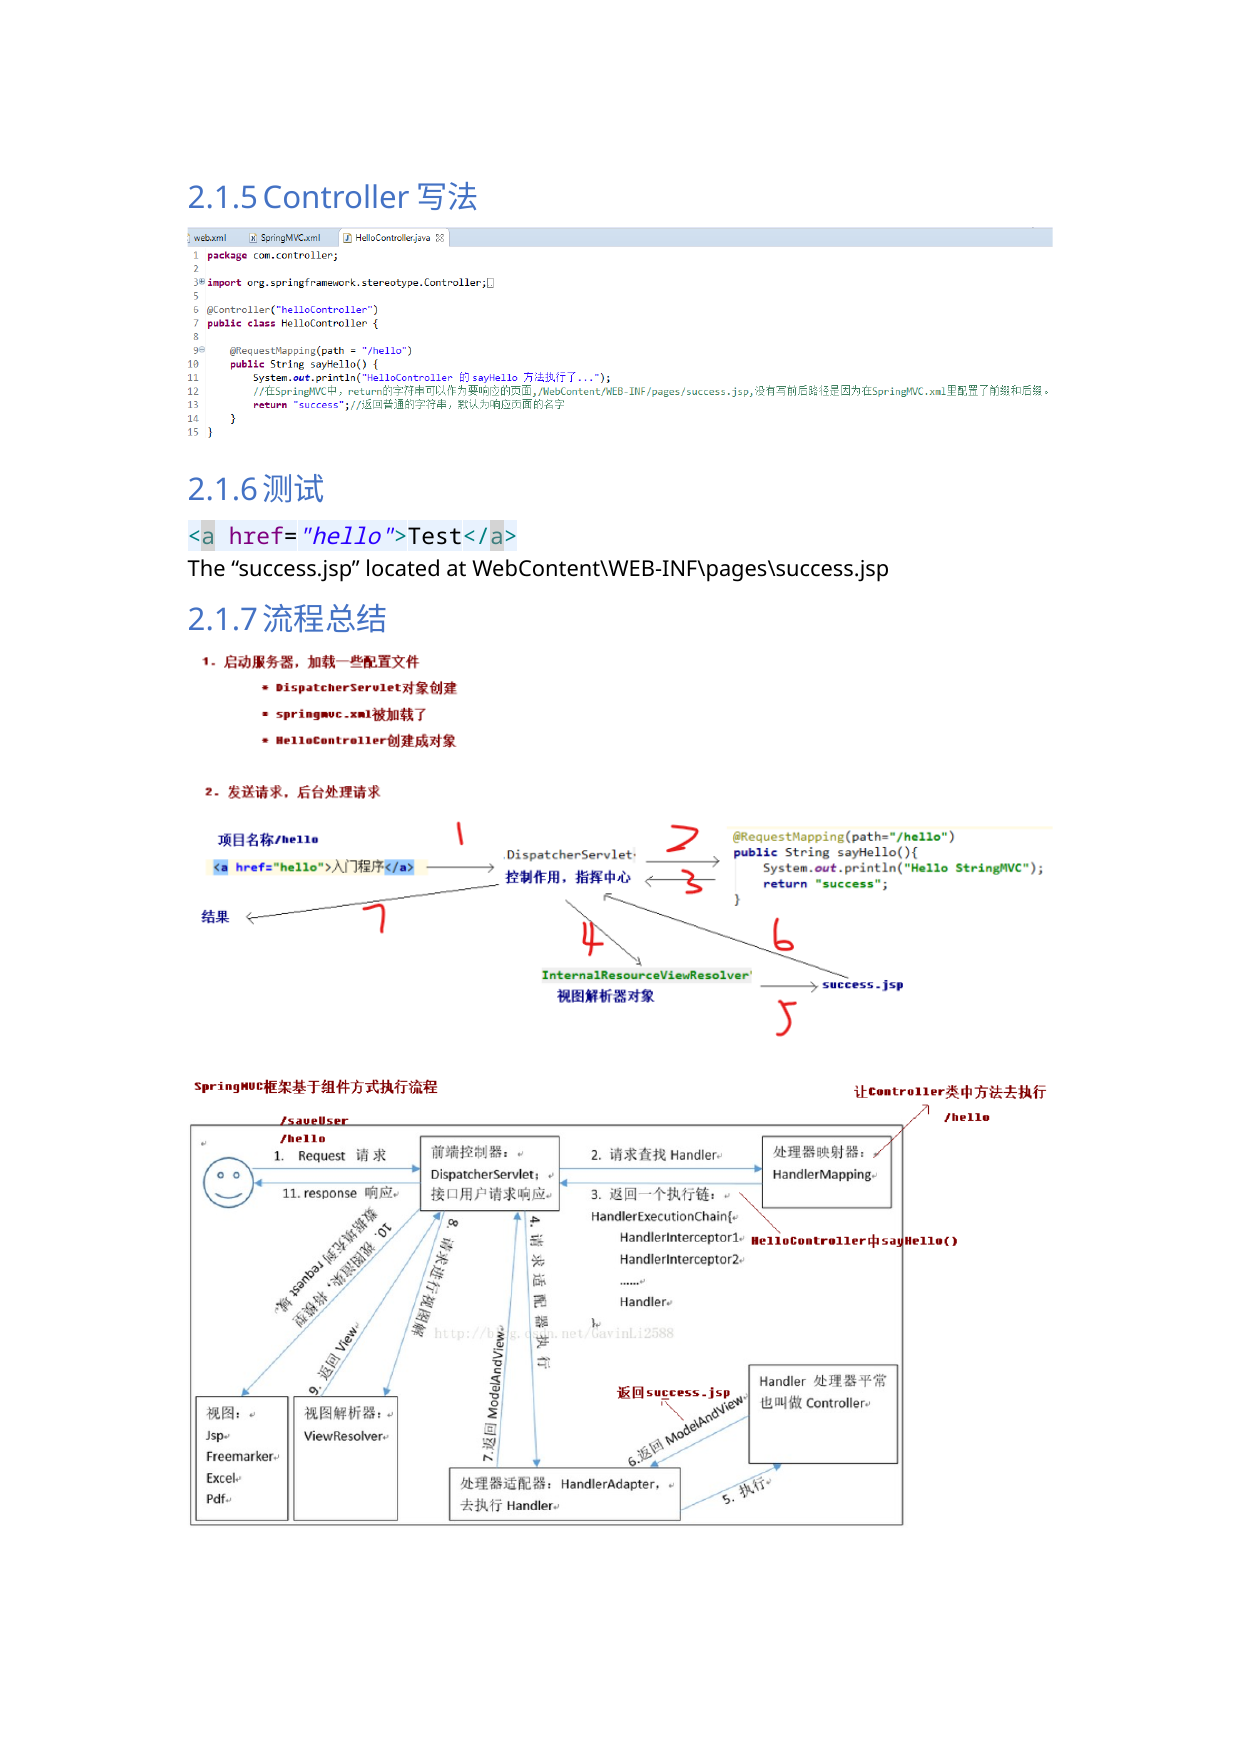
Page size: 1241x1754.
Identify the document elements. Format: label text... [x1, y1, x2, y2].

text The “success.jsp” located at WebContent\WEB-INF\pages\success.jsp [187, 552, 1053, 584]
subtitle 流程总结 [187, 584, 1053, 649]
text <a href="hello">Test</a> [187, 519, 1053, 552]
picture [187, 227, 1053, 438]
subtitle Controller写法 [187, 162, 1053, 227]
subtitle 测试 [187, 454, 1053, 519]
picture [187, 1072, 1053, 1528]
picture [187, 649, 1053, 1046]
